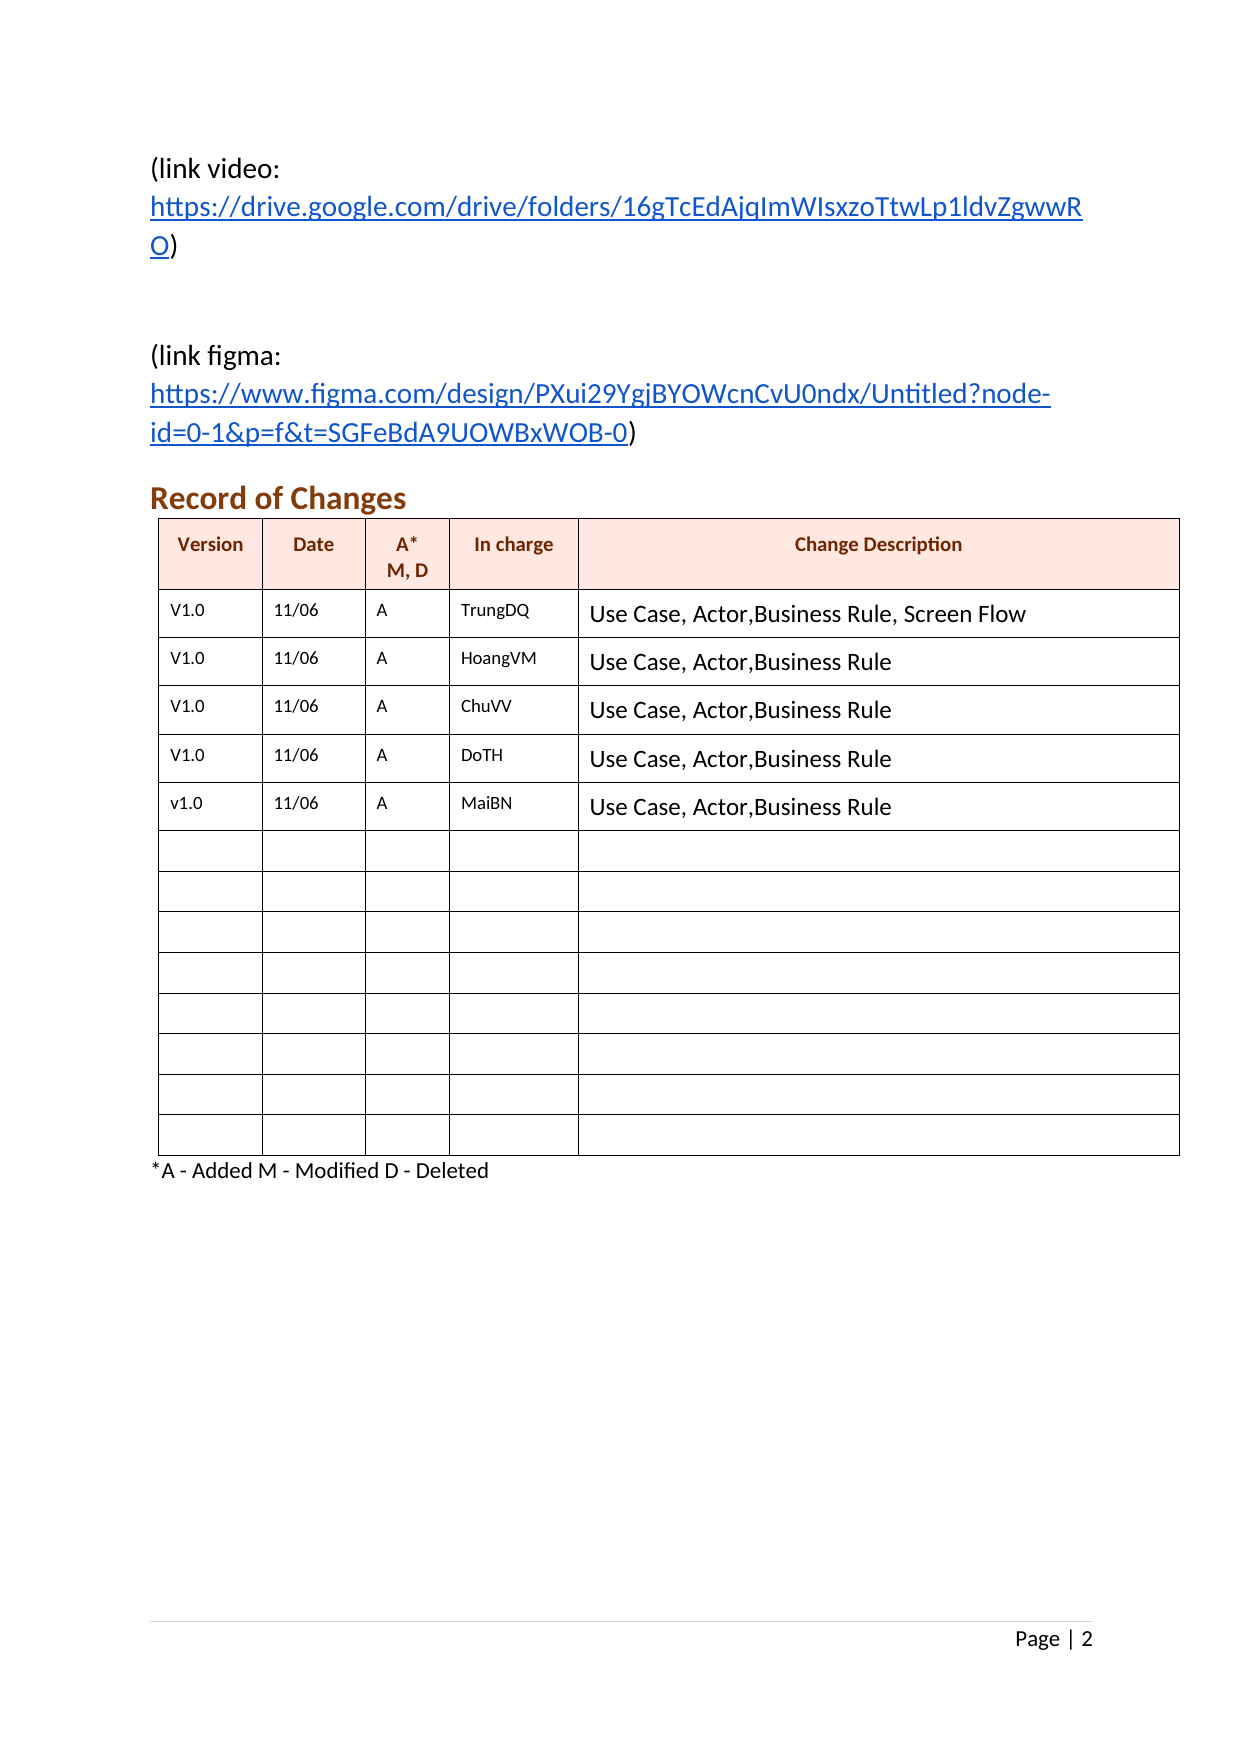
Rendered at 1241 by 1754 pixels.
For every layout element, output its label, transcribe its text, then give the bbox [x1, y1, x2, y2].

table_cell [263, 953, 365, 992]
table_cell [159, 953, 262, 992]
text (link video: https://drive.google.com/drive/folders/16gTcEdAjqImWIsxzoTtwLp1ldvZgwwRO) [150, 150, 1093, 262]
table_cell [366, 1075, 449, 1114]
table_cell [263, 872, 365, 911]
table_cell [579, 912, 1179, 952]
table_cell [366, 872, 449, 911]
table_cell [159, 994, 262, 1033]
table_cell Use Case, Actor,Business Rule [579, 735, 1179, 782]
table_cell A [366, 735, 449, 782]
table_cell [366, 953, 449, 992]
table_cell MaiBN [450, 783, 578, 830]
table_cell [450, 994, 578, 1033]
table_cell V1.0 [159, 638, 262, 685]
table_cell v1.0 [159, 783, 262, 830]
table_cell V1.0 [159, 735, 262, 782]
table_cell V1.0 [159, 590, 262, 637]
table_cell HoangVM [450, 638, 578, 685]
table_cell [263, 994, 365, 1033]
table_cell A [366, 783, 449, 830]
table_cell [450, 912, 578, 952]
table_cell [159, 912, 262, 952]
table_cell Use Case, Actor,Business Rule [579, 686, 1179, 733]
table_cell [263, 1034, 365, 1074]
table_cell [159, 872, 262, 911]
table_cell 11/06 [263, 638, 365, 685]
table_cell [579, 872, 1179, 911]
table_cell [579, 953, 1179, 992]
table_cell Use Case, Actor,Business Rule, Screen Flow [579, 590, 1179, 637]
table_cell [450, 1034, 578, 1074]
table_cell [366, 1034, 449, 1074]
table_cell [366, 1115, 449, 1155]
table_cell [159, 1115, 262, 1155]
table_cell [263, 912, 365, 952]
text (link figma: https://www.figma.com/design/PXui29YgjBYOWcnCvU0ndx/Untitled?node-id=0-1&p=f&t=SGFeBdA9UOWBxWOB-0) [150, 337, 1093, 449]
table_cell [579, 994, 1179, 1033]
table_cell A [366, 686, 449, 733]
table_cell 11/06 [263, 783, 365, 830]
table_cell [579, 831, 1179, 871]
table_cell [159, 1075, 262, 1114]
table_cell Use Case, Actor,Business Rule [579, 638, 1179, 685]
table_cell [579, 1034, 1179, 1074]
table_cell [450, 953, 578, 992]
table_cell A [366, 638, 449, 685]
table_header Date [263, 519, 365, 589]
table_cell [159, 831, 262, 871]
table_cell [450, 1075, 578, 1114]
table_header A* M, D [366, 519, 449, 589]
table_header Change Description [579, 519, 1179, 589]
table_cell [366, 994, 449, 1033]
table_cell 11/06 [263, 686, 365, 733]
table_cell [366, 912, 449, 952]
table_cell [263, 1115, 365, 1155]
table_cell 11/06 [263, 735, 365, 782]
table_cell A [366, 590, 449, 637]
table_cell [579, 1075, 1179, 1114]
text *A - Added M - Modified D - Deleted [150, 1156, 1093, 1184]
table_cell TrungDQ [450, 590, 578, 637]
table_cell [159, 1034, 262, 1074]
table_cell V1.0 [159, 686, 262, 733]
table_cell [450, 872, 578, 911]
table_cell [263, 1075, 365, 1114]
table_cell Use Case, Actor,Business Rule [579, 783, 1179, 830]
subtitle Record of Changes [150, 477, 1093, 518]
table_cell [450, 831, 578, 871]
table_cell ChuVV [450, 686, 578, 733]
table_cell [263, 831, 365, 871]
table_cell DoTH [450, 735, 578, 782]
table_cell [366, 831, 449, 871]
table_cell [579, 1115, 1179, 1155]
table_cell 11/06 [263, 590, 365, 637]
table_cell [450, 1115, 578, 1155]
table_header Version [159, 519, 262, 589]
table_header In charge [450, 519, 578, 589]
